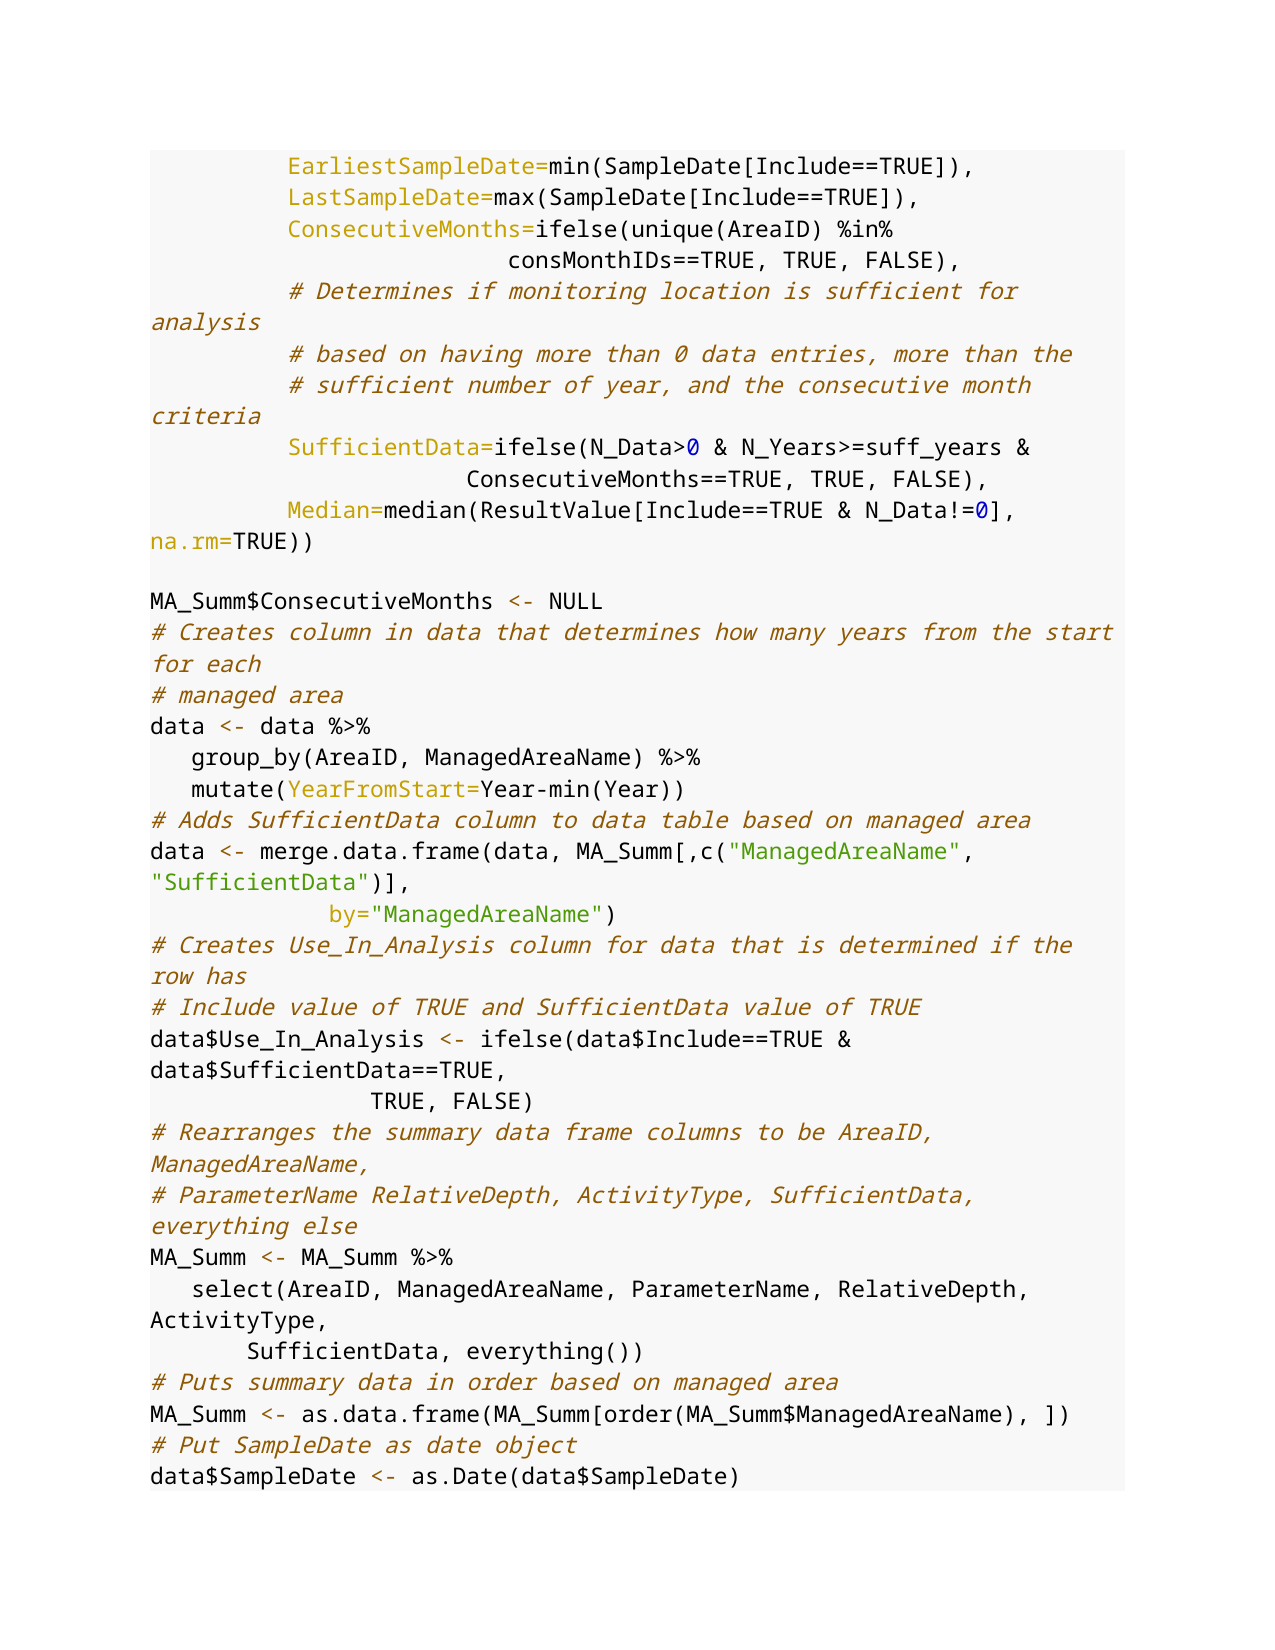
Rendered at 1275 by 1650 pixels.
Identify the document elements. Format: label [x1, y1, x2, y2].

text [150, 150, 1125, 1491]
